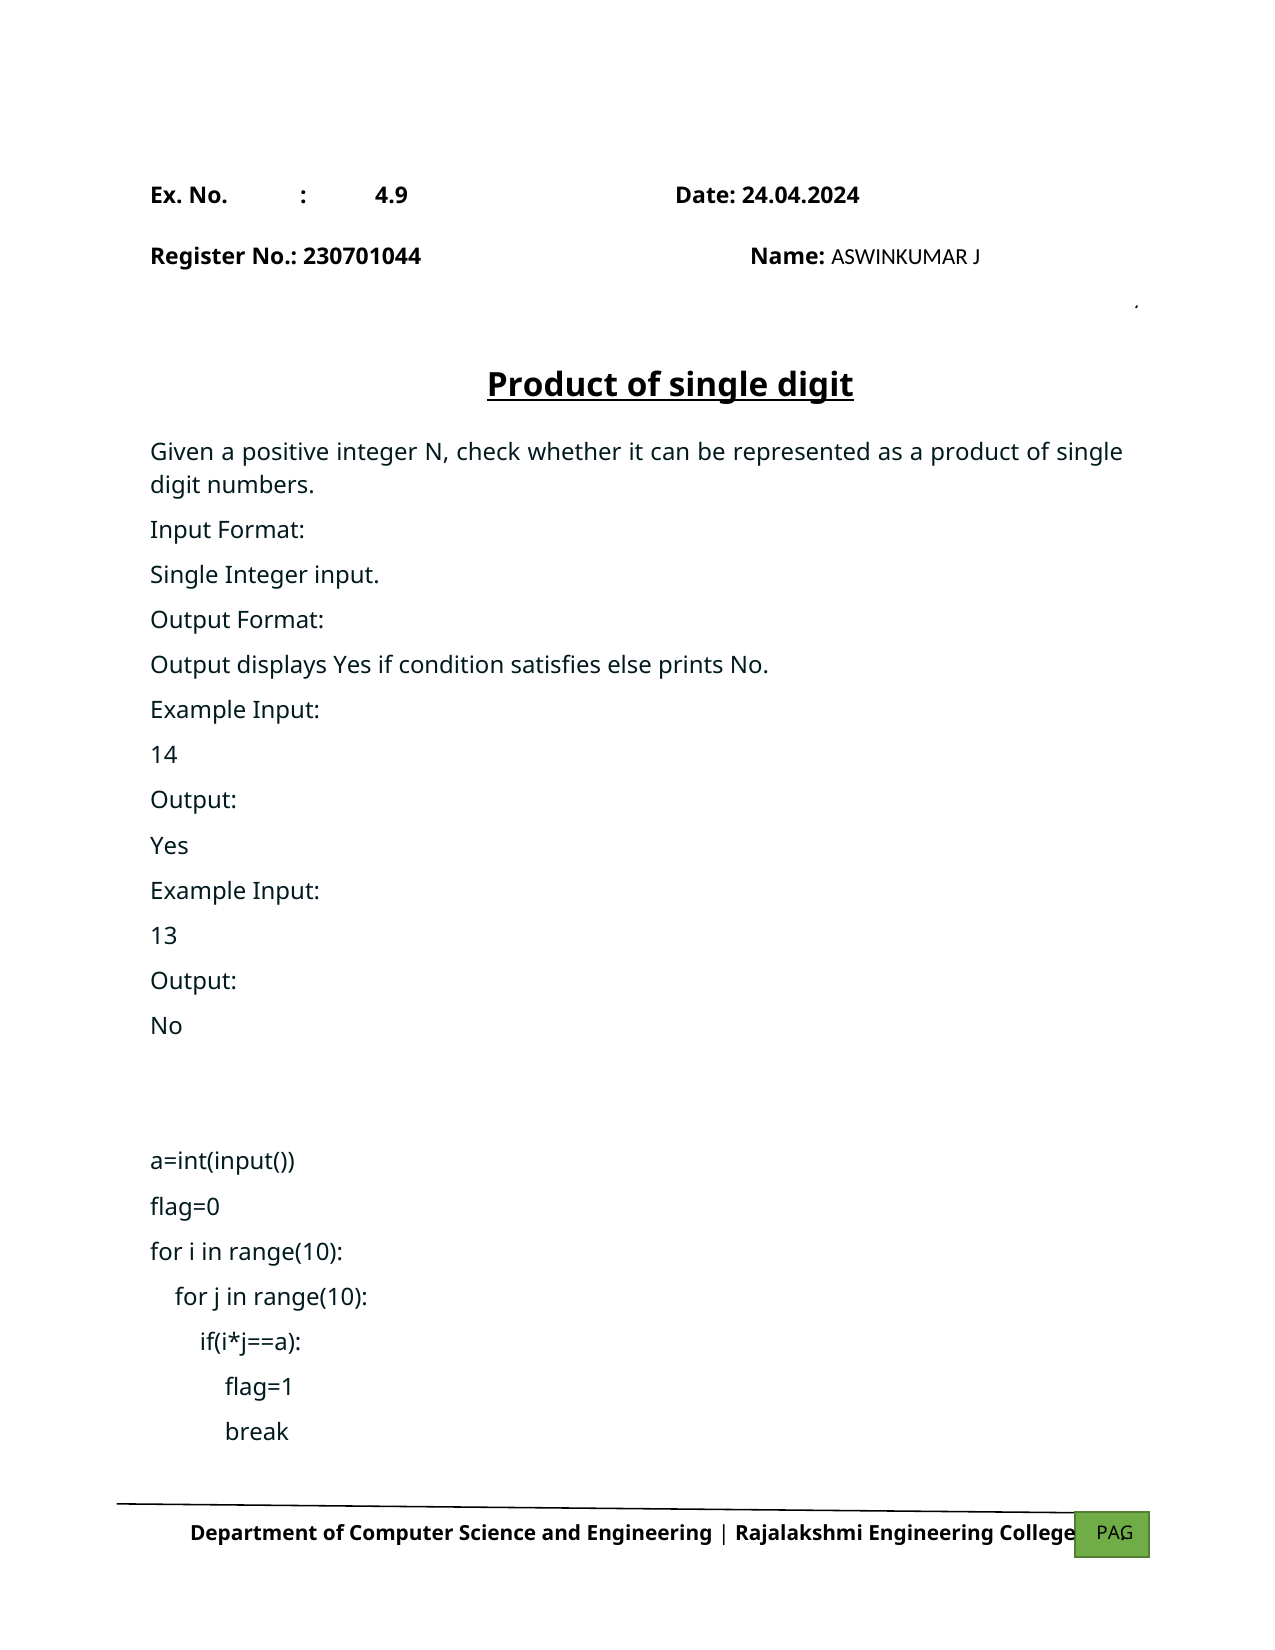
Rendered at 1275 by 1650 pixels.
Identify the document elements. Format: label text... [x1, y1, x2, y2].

text Output: [150, 964, 1125, 996]
text for i in range(10): [150, 1234, 1125, 1267]
text No [150, 1009, 1125, 1041]
text 13 [150, 919, 1125, 951]
text Given a positive integer N, check whether it can be represented as a product of single digit numbers. [150, 435, 1125, 500]
text Product of single digit [216, 360, 1125, 406]
text flag=0 [150, 1189, 1125, 1222]
text Example Input: [150, 873, 1125, 906]
text Register No.: 230701044 Name: ASWINKUMAR J [150, 239, 1125, 271]
text Output displays Yes if condition satisfies else prints No. [150, 648, 1125, 681]
text break [150, 1415, 1125, 1447]
text Yes [150, 828, 1125, 861]
text Ex. No. : 4.9 Date: 24.04.2024 [150, 179, 1125, 210]
text Single Integer input. [150, 558, 1125, 590]
text for j in range(10): [150, 1279, 1125, 1312]
text Example Input: [150, 693, 1125, 726]
text Output Format: [150, 603, 1125, 636]
text Output: [150, 783, 1125, 816]
text a=int(input()) [150, 1144, 1125, 1177]
text flag=1 [150, 1370, 1125, 1402]
text if(i*j==a): [150, 1324, 1125, 1357]
text Input Format: [150, 513, 1125, 545]
text 14 [150, 738, 1125, 771]
